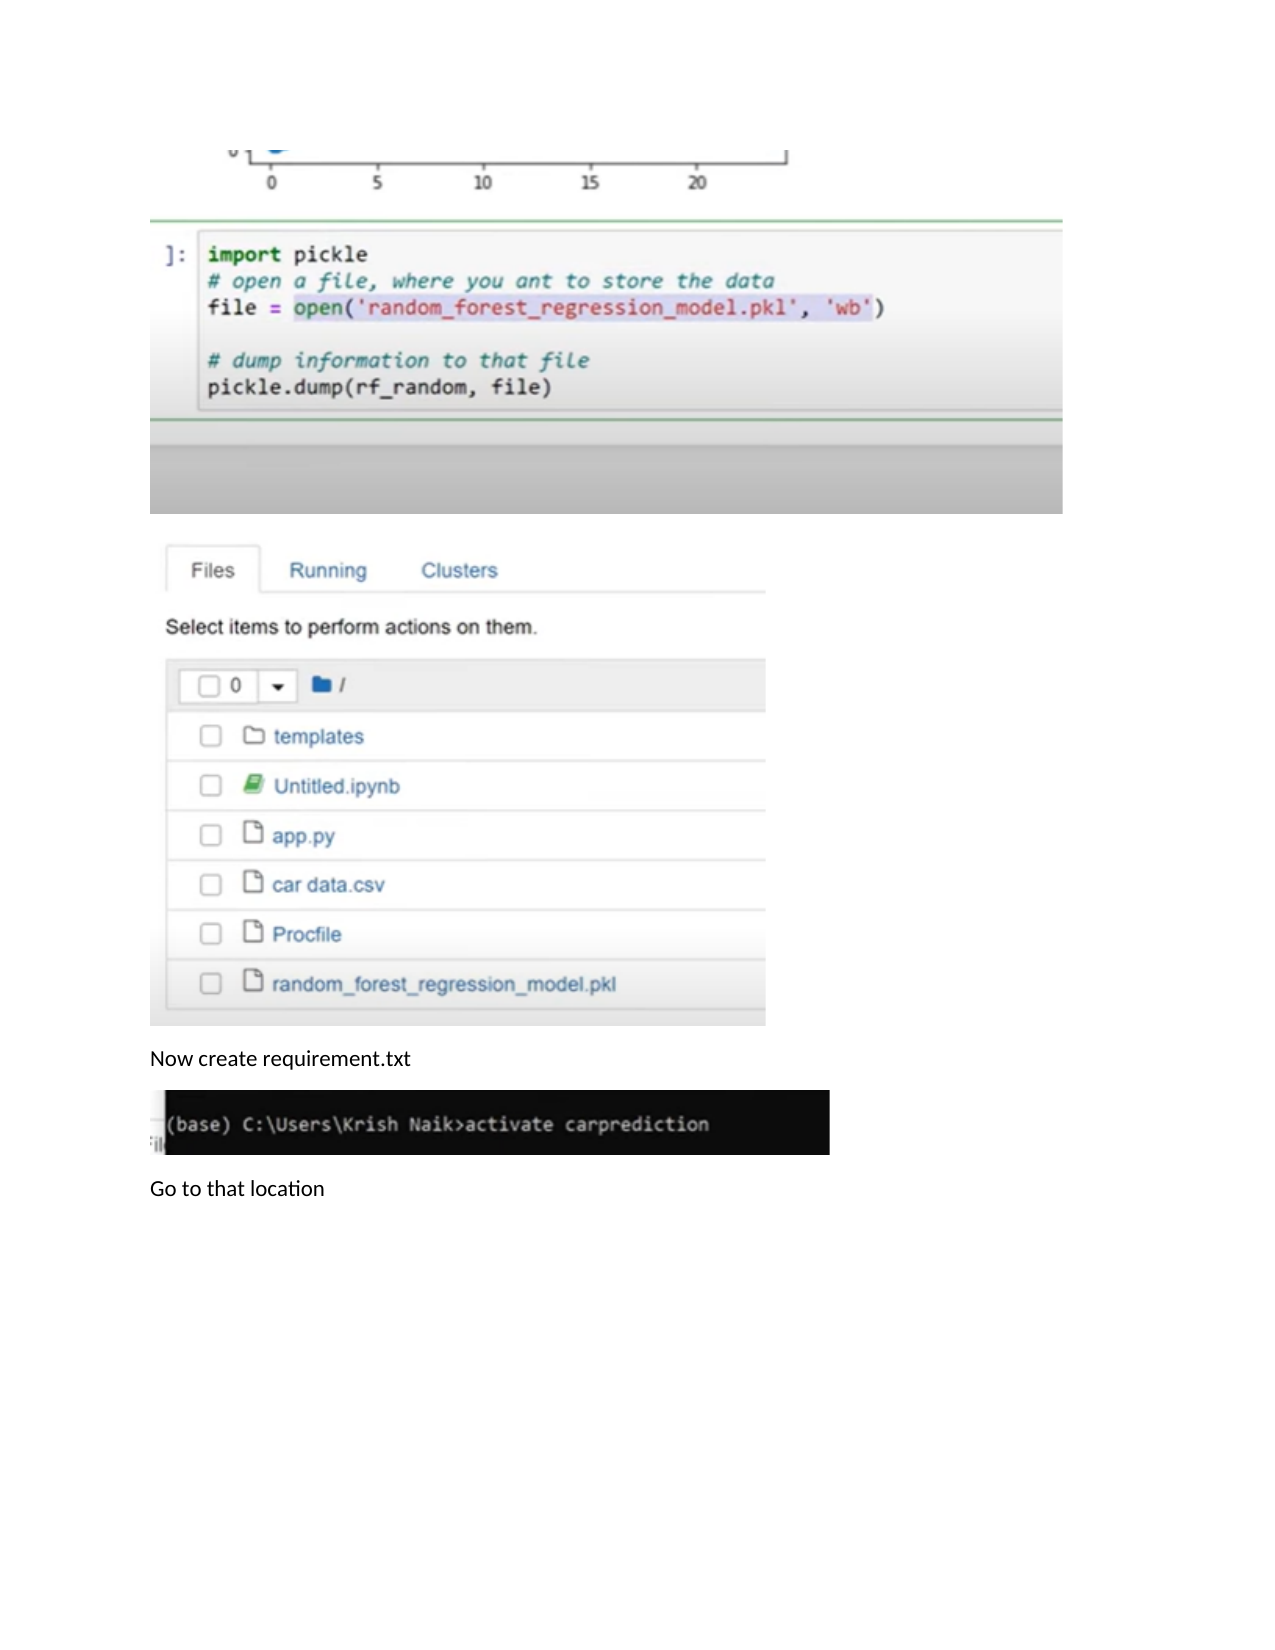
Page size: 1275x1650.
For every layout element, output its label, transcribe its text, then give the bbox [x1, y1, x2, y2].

text Now create requirement.txt [150, 1044, 1125, 1072]
picture [150, 1090, 830, 1155]
text Go to that location [150, 1174, 1125, 1202]
picture [150, 532, 766, 1026]
picture [150, 150, 1063, 514]
